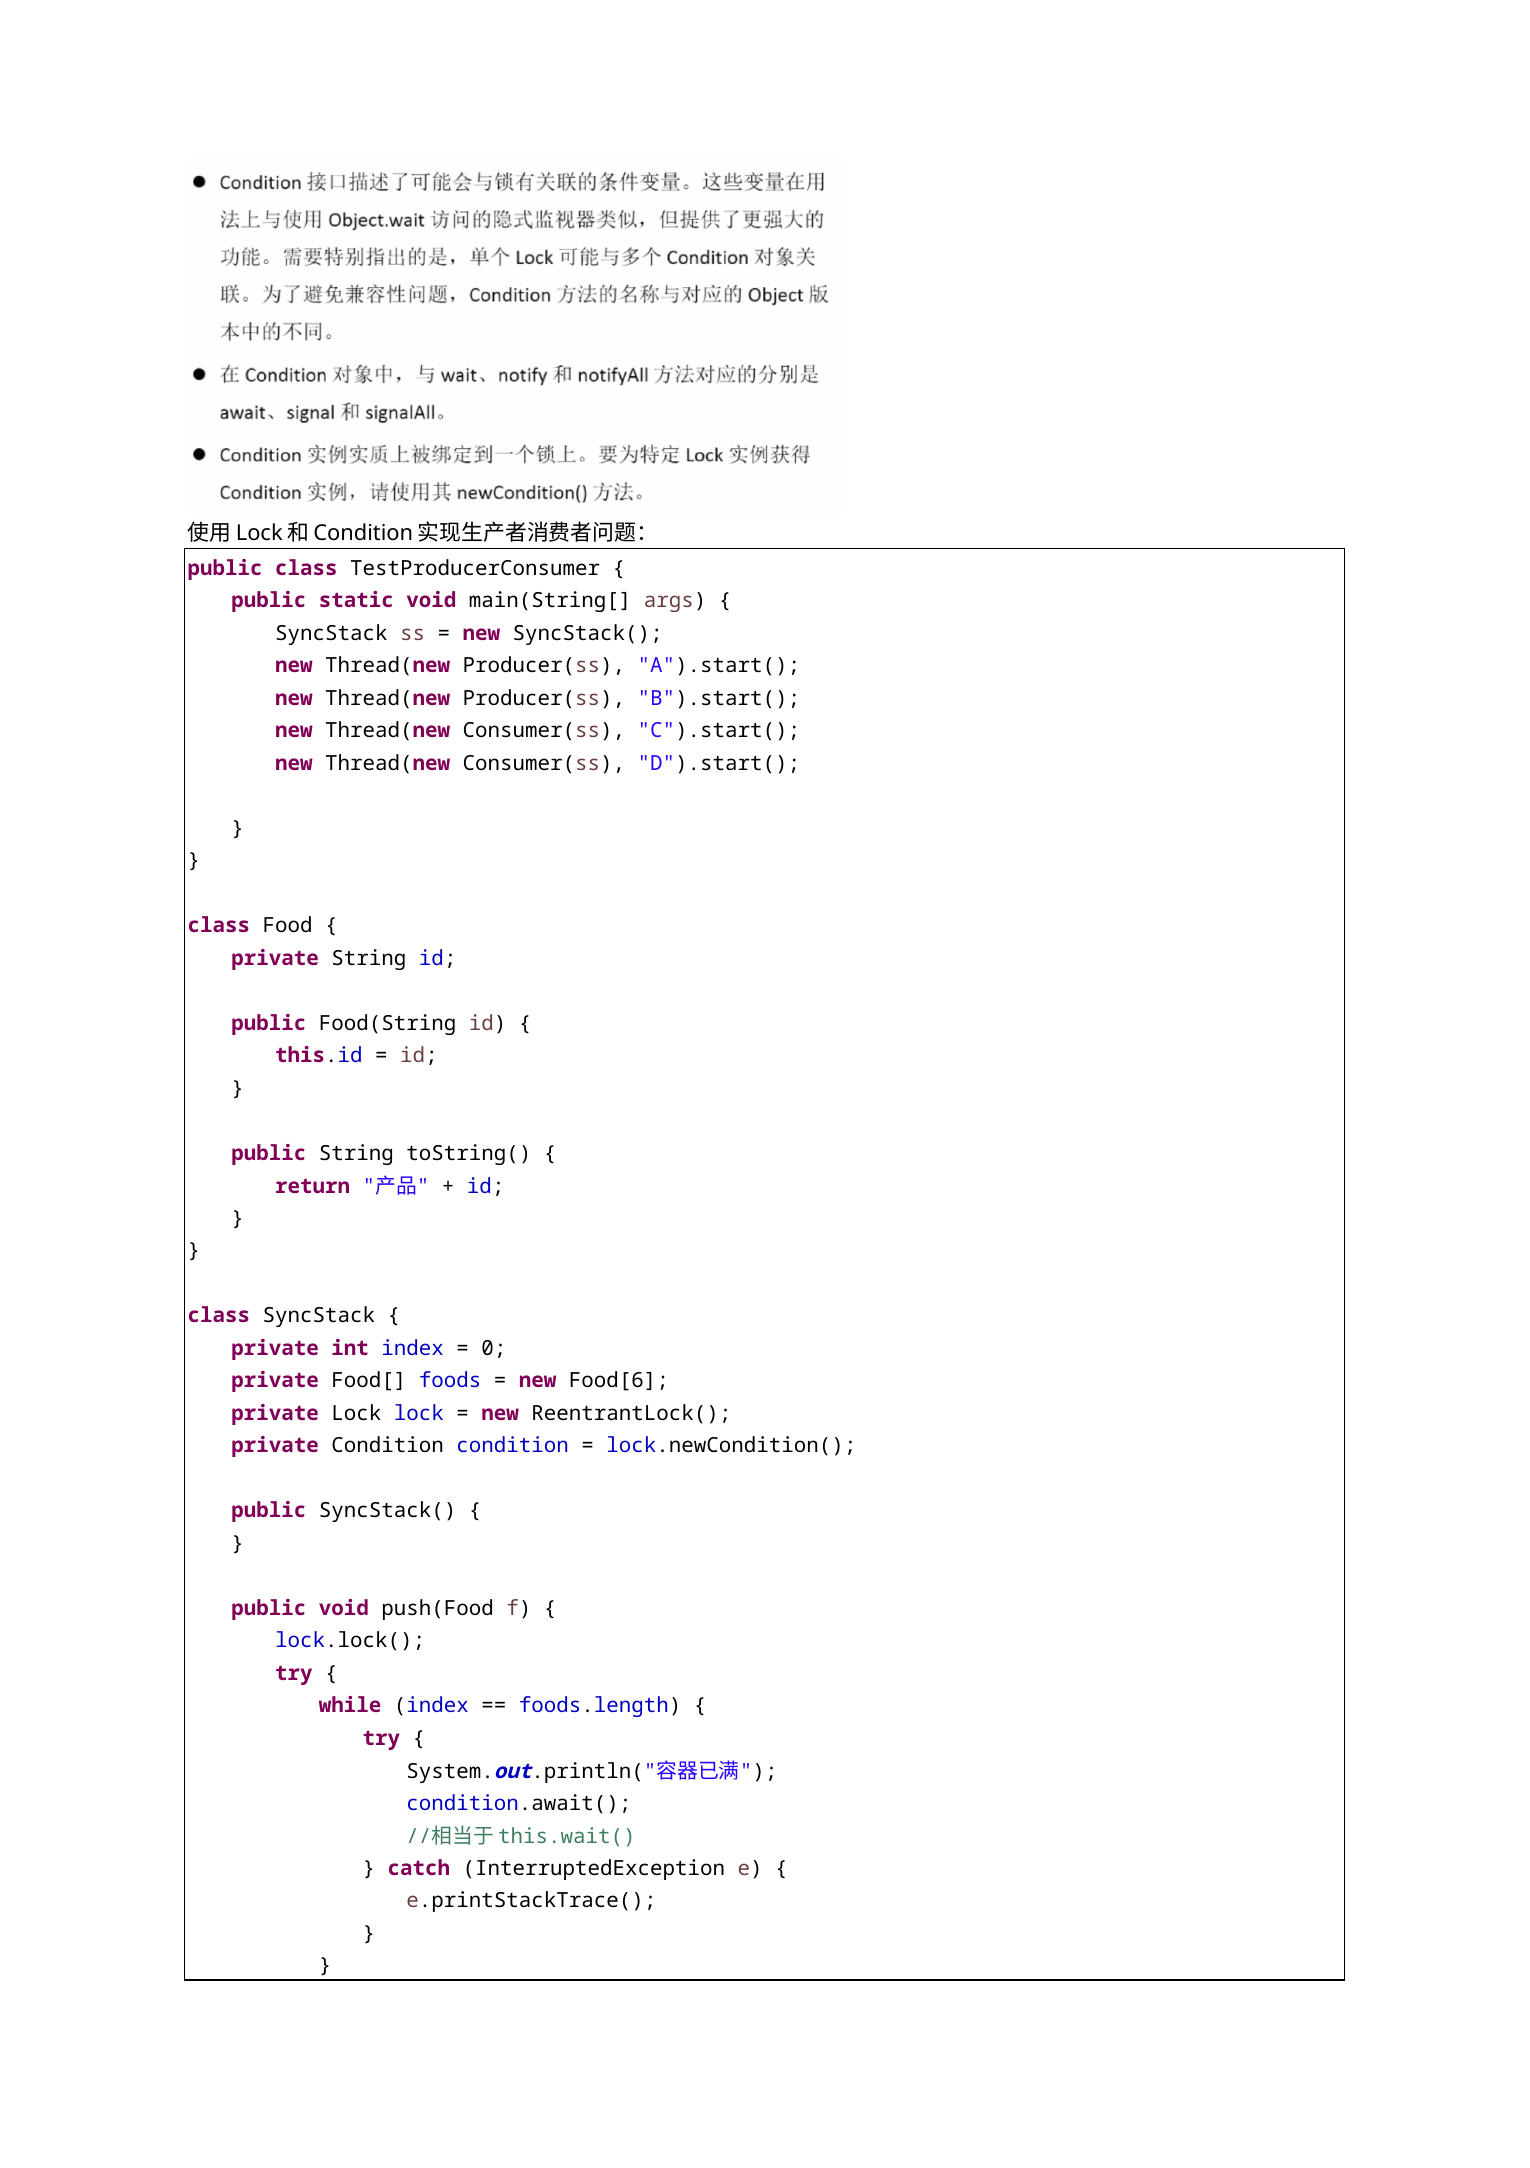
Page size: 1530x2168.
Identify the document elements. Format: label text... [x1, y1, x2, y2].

text try { [187, 1721, 1342, 1753]
text new Thread(new Consumer(ss), "C").start(); [187, 713, 1342, 746]
text class SyncStack { [187, 1298, 1342, 1331]
text public static void main(String[] args) { [187, 583, 1342, 616]
text private int index = 0; [187, 1331, 1342, 1363]
text public String toString() { [187, 1136, 1342, 1168]
text private Food[] foods = new Food[6]; [187, 1363, 1342, 1396]
picture [187, 157, 843, 515]
text private String id; [187, 941, 1342, 973]
text } [187, 1233, 1342, 1266]
text } catch (InterruptedException e) { [187, 1851, 1342, 1883]
text try { [187, 1656, 1342, 1688]
text public void push(Food f) { [187, 1591, 1342, 1623]
text new Thread(new Producer(ss), "B").start(); [187, 681, 1342, 713]
text public Food(String id) { [187, 1006, 1342, 1038]
text System.out.println("容器已满"); [187, 1753, 1342, 1786]
text } [187, 1916, 1342, 1948]
text } [187, 1071, 1342, 1103]
text lock.lock(); [187, 1623, 1342, 1656]
text class Food { [187, 908, 1342, 941]
text new Thread(new Consumer(ss), "D").start(); [187, 746, 1342, 778]
text } [187, 811, 1342, 843]
text e.printStackTrace(); [187, 1883, 1342, 1916]
text new Thread(new Producer(ss), "A").start(); [187, 648, 1342, 681]
text SyncStack ss = new SyncStack(); [187, 616, 1342, 648]
text private Lock lock = new ReentrantLock(); [187, 1396, 1342, 1428]
text this.id = id; [187, 1038, 1342, 1071]
text } [187, 1948, 1342, 1979]
text return "产品" + id; [187, 1168, 1342, 1201]
text public class TestProducerConsumer { [185, 549, 1344, 583]
text condition.await(); [187, 1786, 1342, 1818]
text public SyncStack() { [187, 1493, 1342, 1526]
text //相当于this.wait() [187, 1818, 1342, 1851]
text } [187, 1201, 1342, 1233]
text } [187, 843, 1342, 876]
text private Condition condition = lock.newCondition(); [187, 1428, 1342, 1461]
text 使用Lock和Condition实现生产者消费者问题： [187, 515, 1342, 547]
text while (index == foods.length) { [187, 1688, 1342, 1721]
text } [187, 1526, 1342, 1558]
